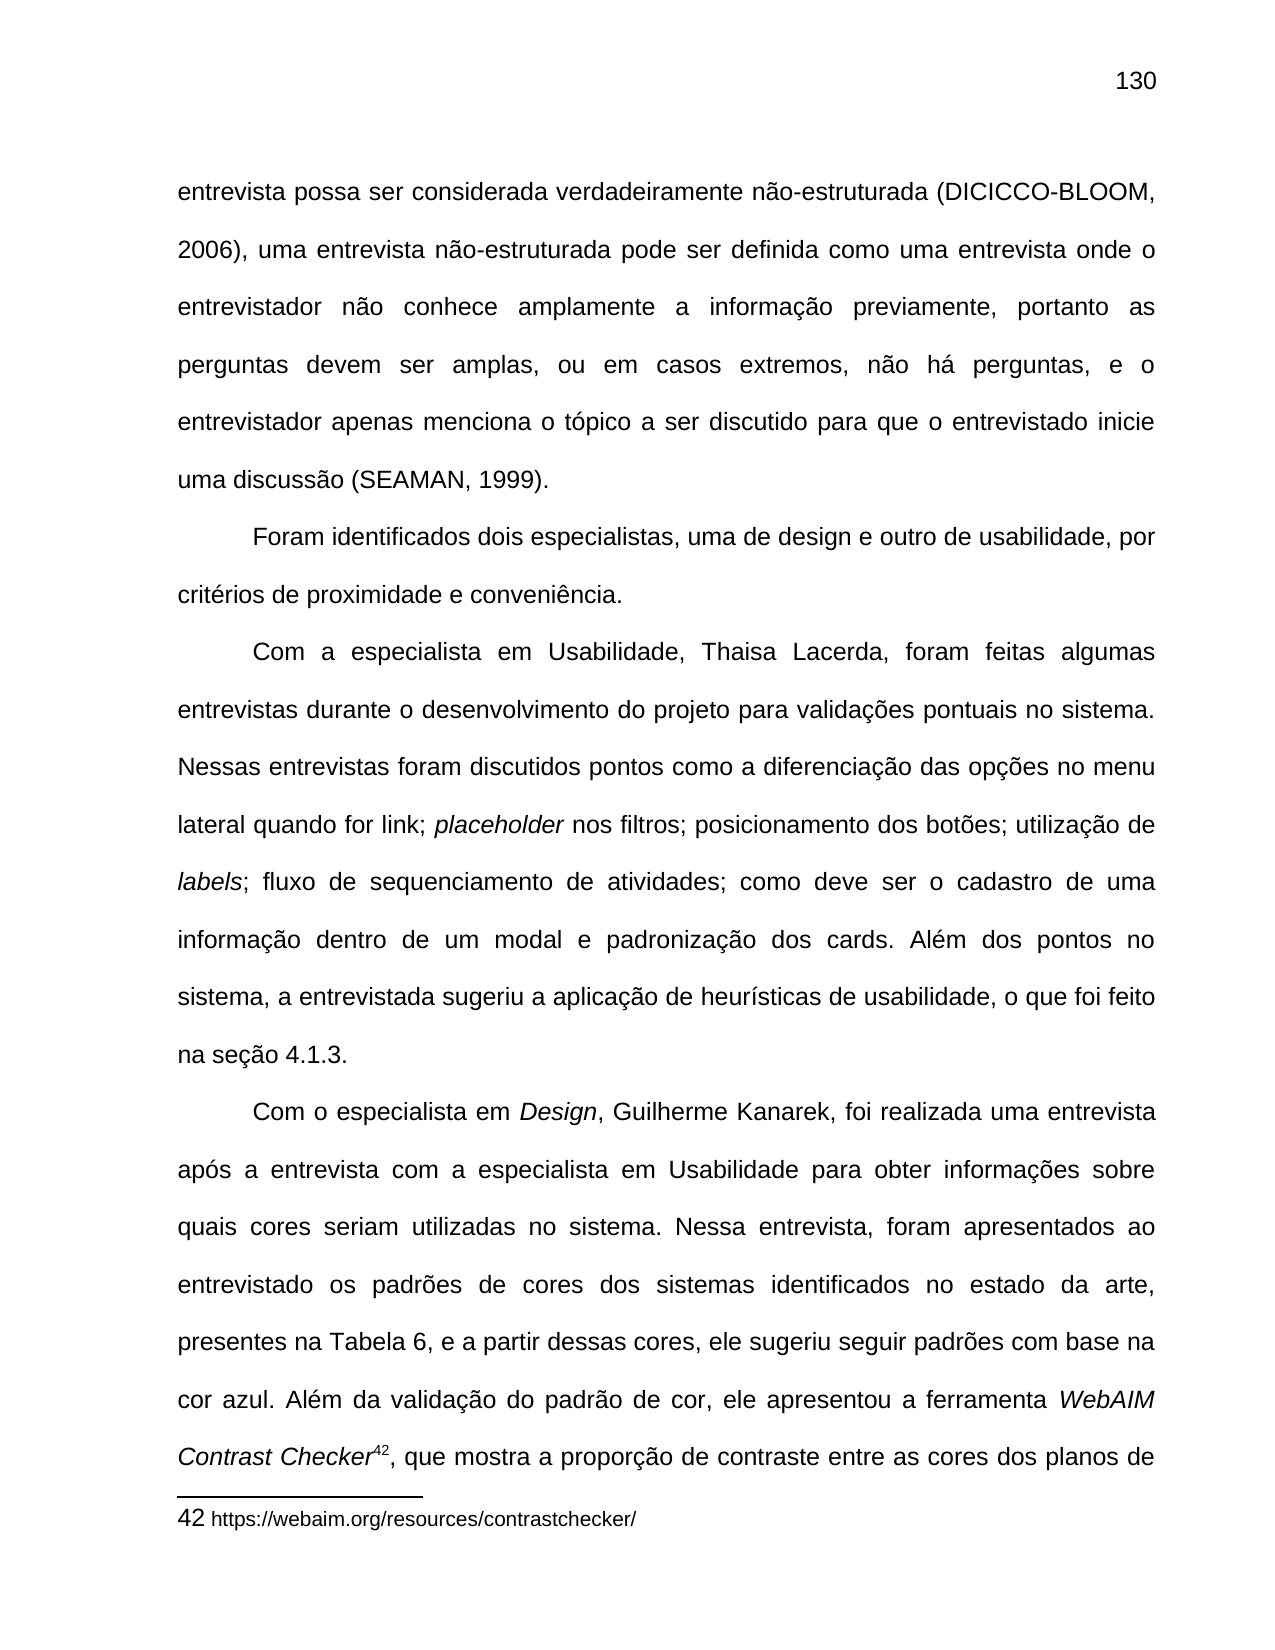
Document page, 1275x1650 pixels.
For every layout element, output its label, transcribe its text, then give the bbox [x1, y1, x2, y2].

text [177, 177, 1157, 493]
text Com a especialista em Usabilidade, Thaisa Lacerda, foram feitas algumas entrevistas durante o desenvolvimento do projeto para validações pontuais no sistema. Nessas entrevistas foram discutidos pontos como a diferenciação das opções no menu lateral quando for link; placeholder nos filtros; posicionamento dos botões; utilização de labels; fluxo de sequenciamento de atividades; como deve ser o cadastro de uma informação dentro de um modal e padronização dos cards. Além dos pontos no sistema, a entrevistada sugeriu a aplicação de heurísticas de usabilidade, o que foi feito na seção 4.1.3. [177, 637, 1157, 1068]
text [177, 1097, 1157, 1471]
text Foram identificados dois especialistas, uma de design e outro de usabilidade, por critérios de proximidade e conveniência. [177, 522, 1157, 608]
